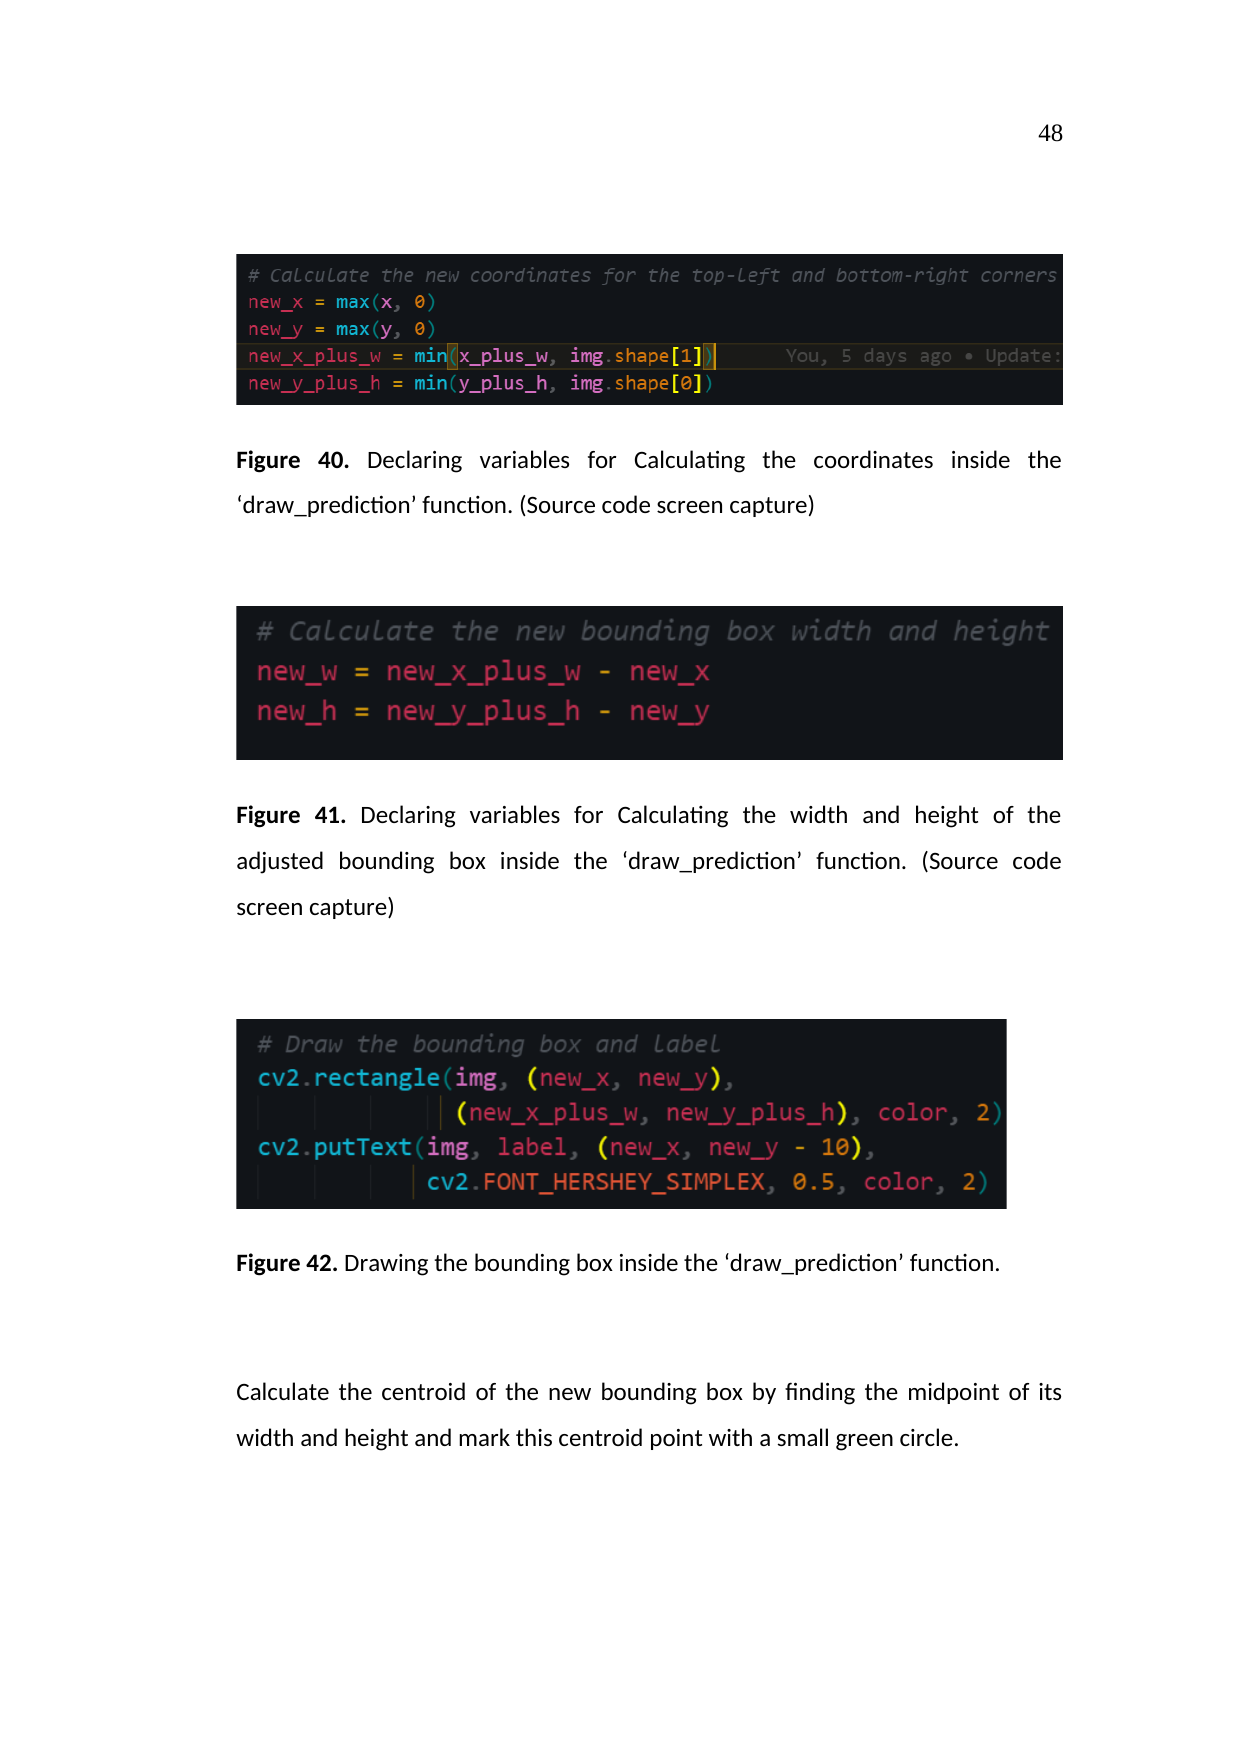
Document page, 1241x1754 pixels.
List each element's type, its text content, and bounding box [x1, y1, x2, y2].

picture [236, 254, 1063, 405]
text Figure 41. Declaring variables for Calculating the width and height of the adjusted bounding box inside the ‘draw_prediction’ function. (Source code screen capture) [236, 799, 1063, 921]
text Calculate the centroid of the new bounding box by finding the midpoint of its width and height and mark this centroid point with a small green circle. [236, 1376, 1063, 1453]
text Figure 40. Declaring variables for Calculating the coordinates inside the ‘draw_prediction’ function. (Source code screen capture) [236, 444, 1063, 520]
picture [236, 606, 1063, 760]
text Figure 42. Drawing the bounding box inside the ‘draw_prediction’ function. [236, 1247, 1063, 1278]
picture [236, 1019, 1007, 1209]
